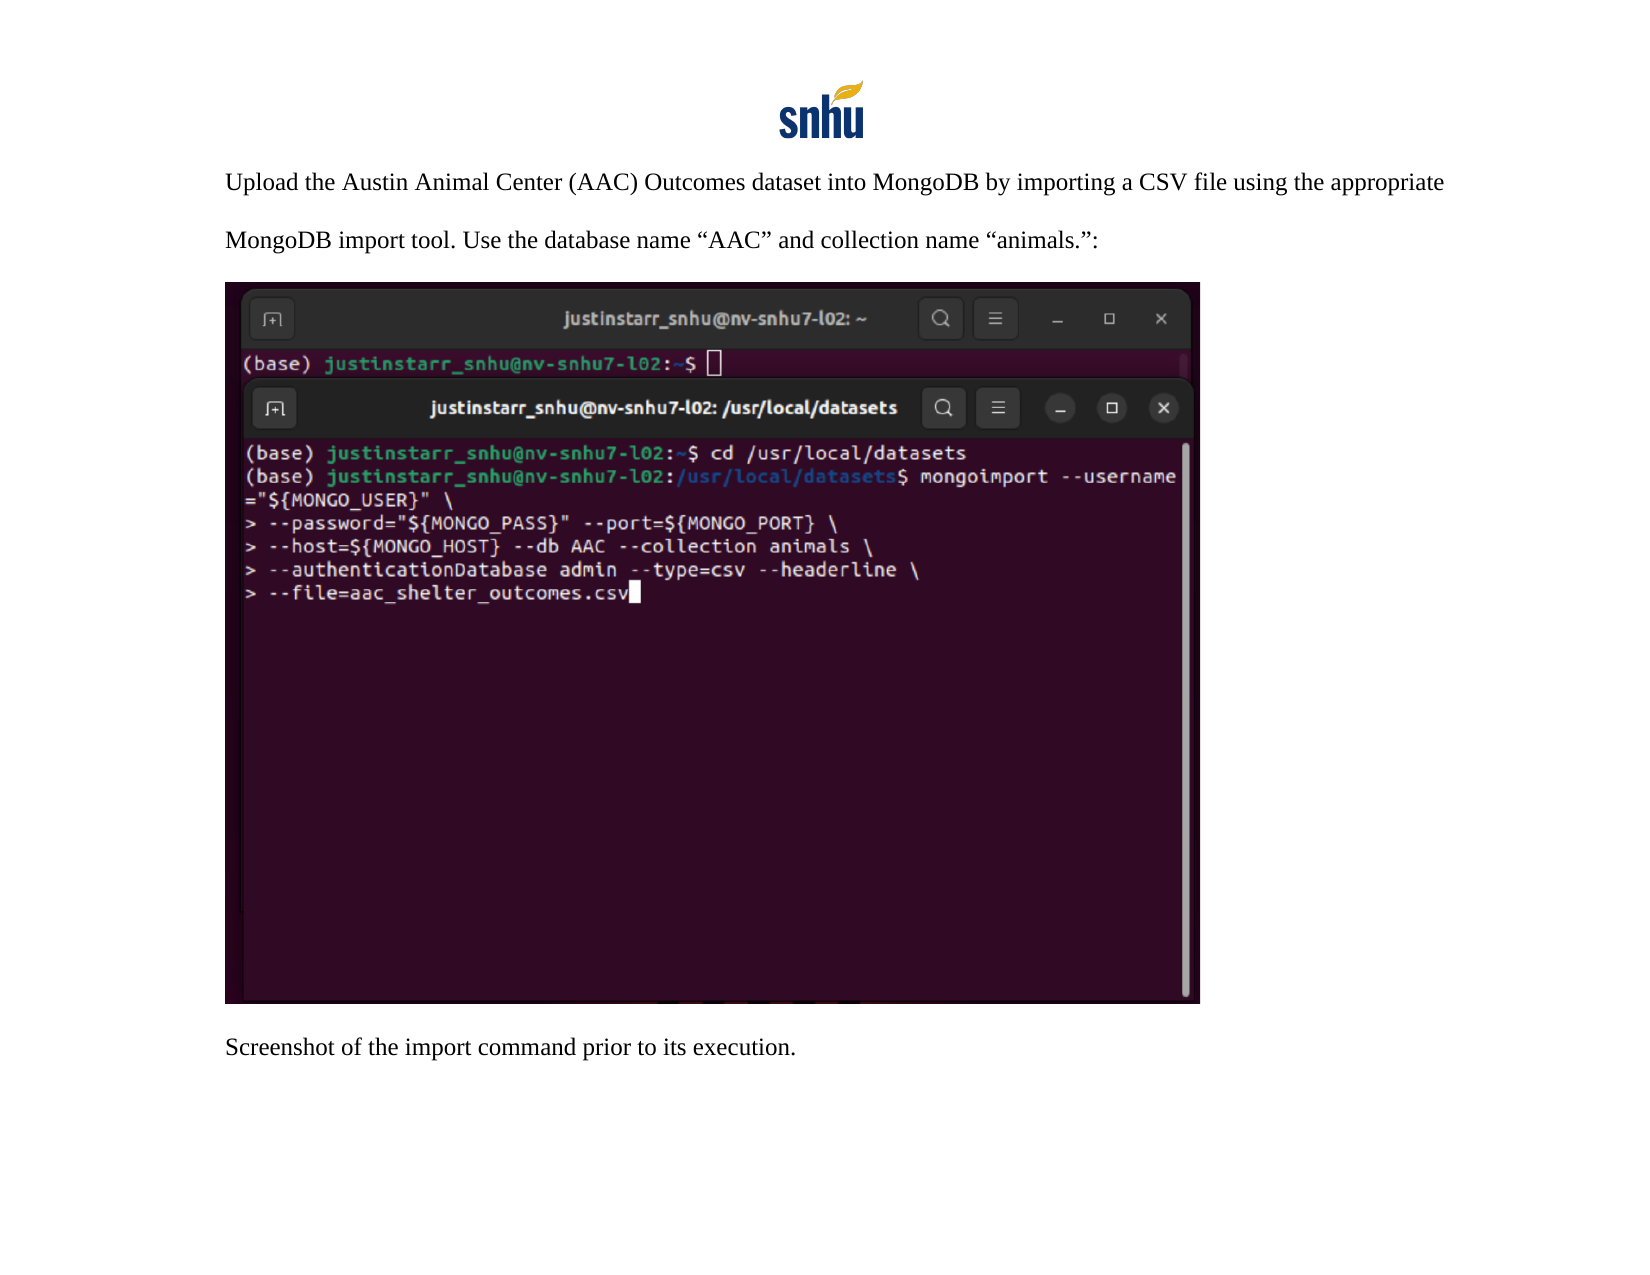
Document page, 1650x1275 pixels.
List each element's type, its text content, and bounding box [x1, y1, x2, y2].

list Screenshot of the import command prior to its execution. [225, 1032, 1500, 1061]
picture [225, 282, 1200, 1004]
list Upload the Austin Animal Center (AAC) Outcomes dataset into MongoDB by importing a CSV file using the appropriate MongoDB import tool. Use the database name “AAC” and collection name “animals.”: [225, 167, 1500, 254]
picture [760, 75, 890, 147]
